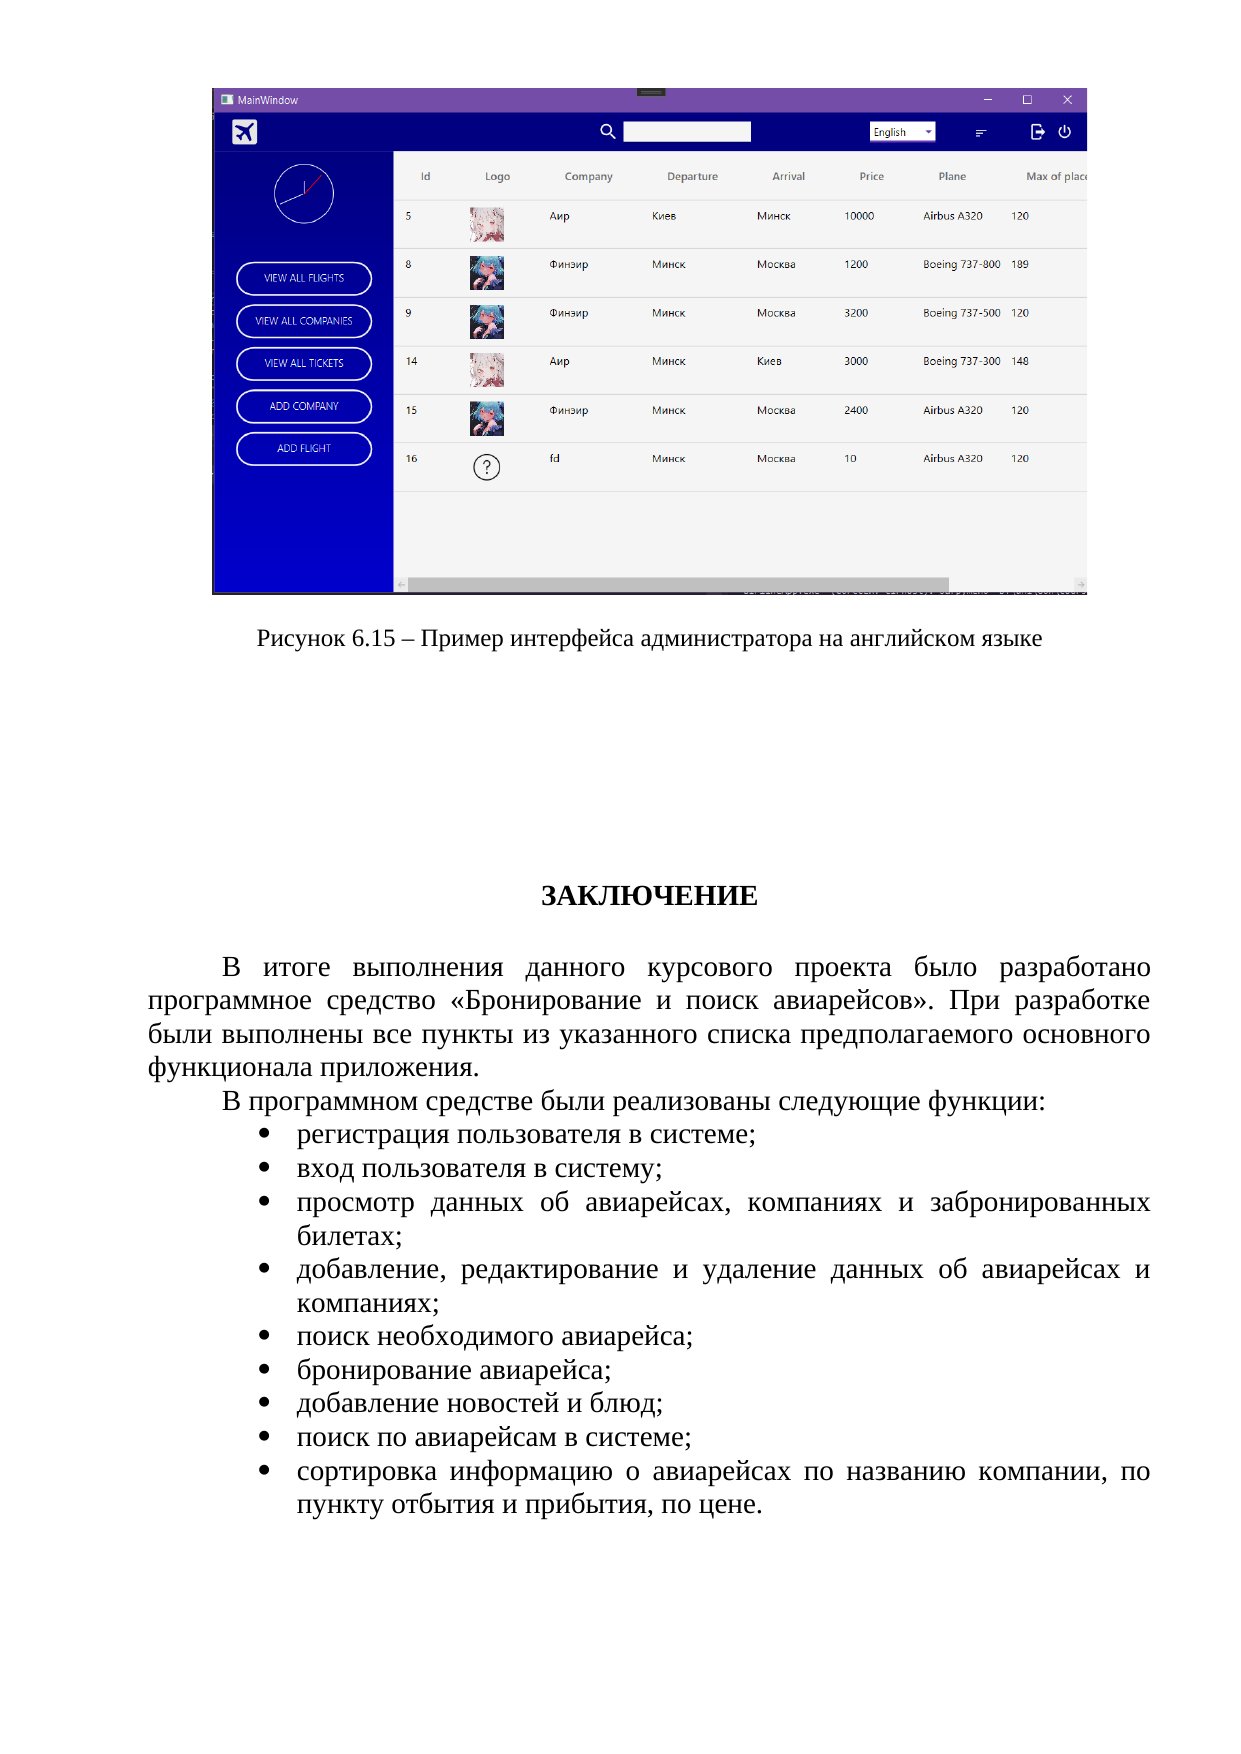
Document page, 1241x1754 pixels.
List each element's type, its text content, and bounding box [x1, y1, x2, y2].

list поиск по авиарейсам в системе; [259, 1419, 1152, 1453]
list регистрация пользователя в системе; [259, 1117, 1152, 1150]
text ЗАКЛЮЧЕНИЕ [148, 878, 1152, 911]
text В программном средстве были реализованы следующие функции: [148, 1083, 1152, 1117]
list сортировка информацию о авиарейсах по названию компании, по пункту отбытия и прибытия, по цене. [259, 1453, 1152, 1520]
text Рисунок 6.15 – Пример интерфейса администратора на английском языке [148, 623, 1152, 652]
list поиск необходимого авиарейса; [259, 1318, 1152, 1352]
list бронирование авиарейса; [259, 1352, 1152, 1386]
list добавление, редактирование и удаление данных об авиарейсах и компаниях; [259, 1251, 1152, 1318]
list вход пользователя в систему; [259, 1150, 1152, 1184]
text В итоге выполнения данного курсового проекта было разработано программное средство «Бронирование и поиск авиарейсов». При разработке были выполнены все пункты из указанного списка предполагаемого основного функционала приложения. [148, 949, 1152, 1083]
list просмотр данных об авиарейсах, компаниях и забронированных билетах; [259, 1184, 1152, 1251]
list добавление новостей и блюд; [259, 1386, 1152, 1419]
picture [212, 88, 1088, 595]
